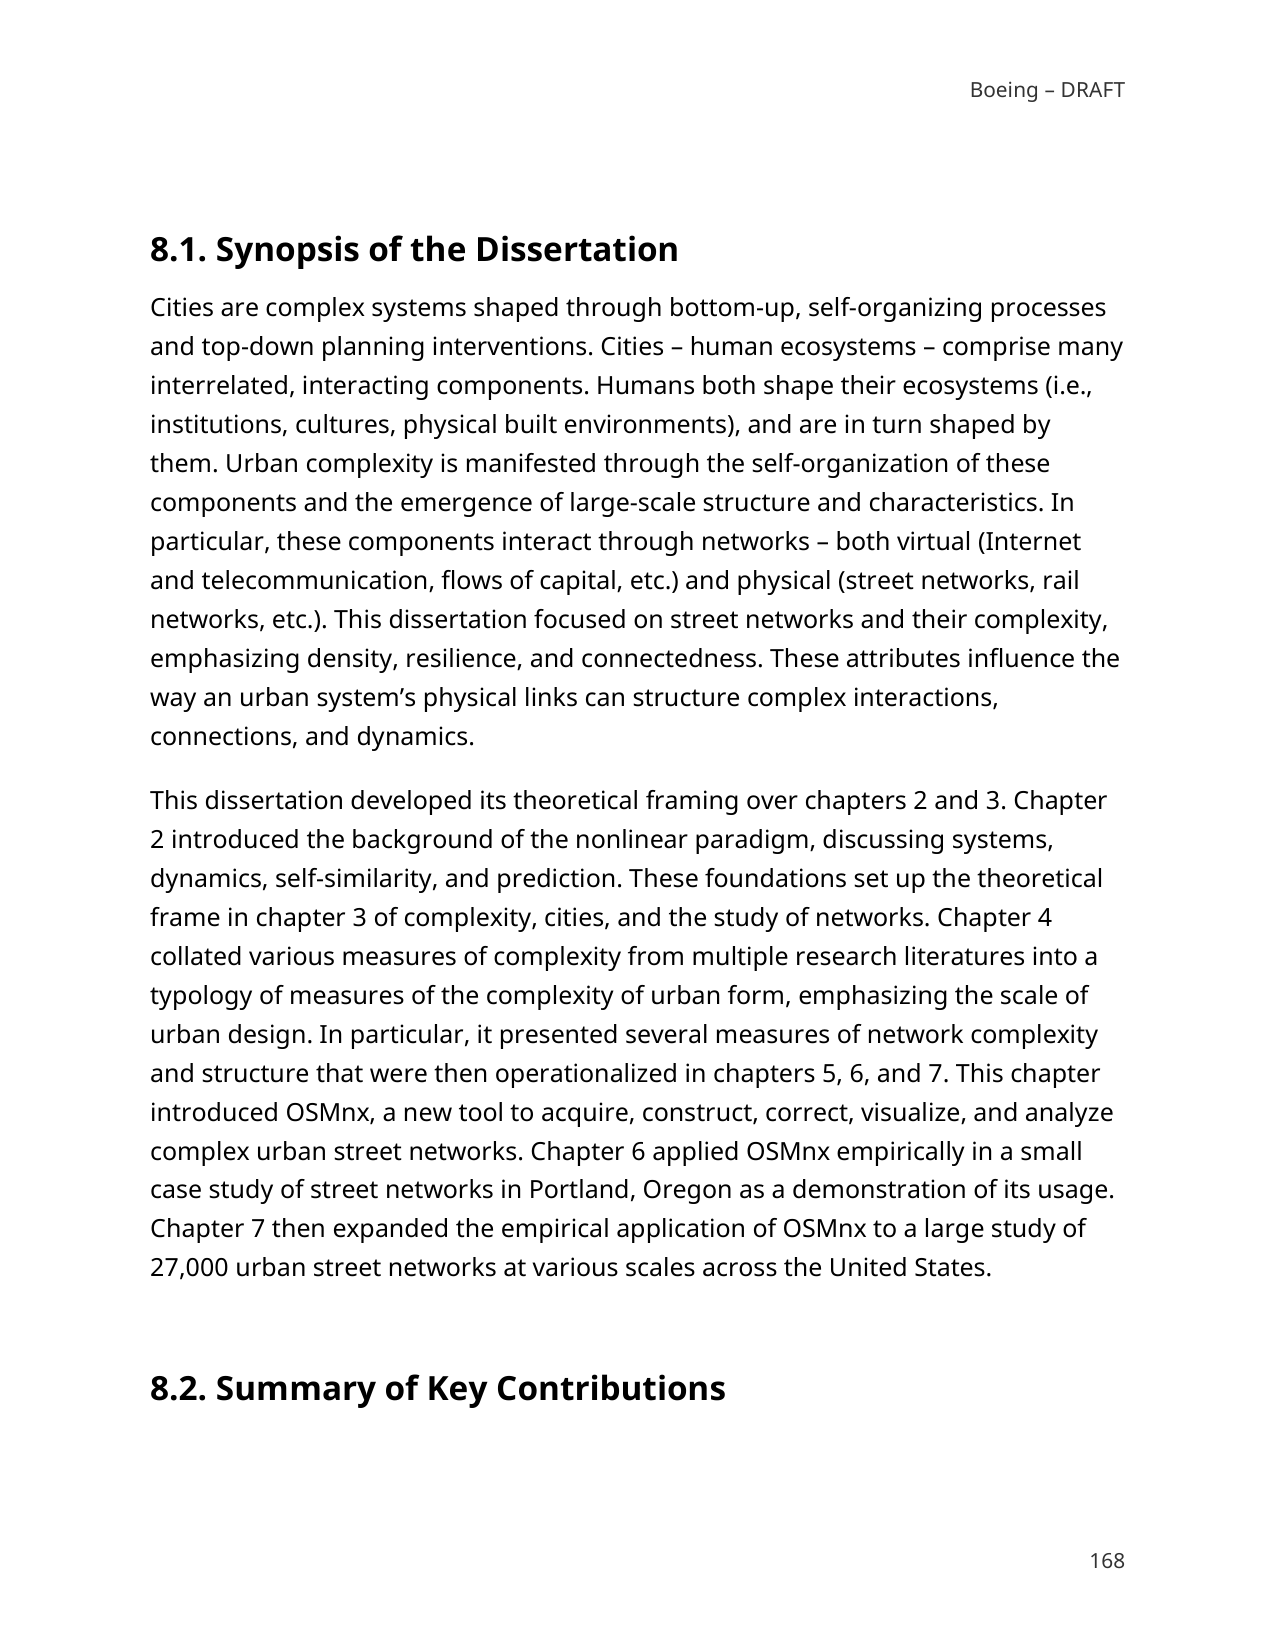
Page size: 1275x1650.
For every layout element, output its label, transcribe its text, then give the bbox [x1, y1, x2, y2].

text This dissertation developed its theoretical framing over chapters 2 and 3. Chapter 2 introduced the background of the nonlinear paradigm, discussing systems, dynamics, self-similarity, and prediction. These foundations set up the theoretical frame in chapter 3 of complexity, cities, and the study of networks. Chapter 4 collated various measures of complexity from multiple research literatures into a typology of measures of the complexity of urban form, emphasizing the scale of urban design. In particular, it presented several measures of network complexity and structure that were then operationalized in chapters 5, 6, and 7. This chapter introduced OSMnx, a new tool to acquire, construct, correct, visualize, and analyze complex urban street networks. Chapter 6 applied OSMnx empirically in a small case study of street networks in Portland, Oregon as a demonstration of its usage. Chapter 7 then expanded the empirical application of OSMnx to a large study of 27,000 urban street networks at various scales across the United States. [150, 783, 1125, 1284]
subtitle Synopsis of the Dissertation [150, 225, 1125, 271]
subtitle Summary of Key Contributions [150, 1364, 1125, 1410]
text Cities are complex systems shaped through bottom-up, self-organizing processes and top-down planning interventions. Cities – human ecosystems – comprise many interrelated, interacting components. Humans both shape their ecosystems (i.e., institutions, cultures, physical built environments), and are in turn shaped by them. Urban complexity is manifested through the self-organization of these components and the emergence of large-scale structure and characteristics. In particular, these components interact through networks – both virtual (Internet and telecommunication, flows of capital, etc.) and physical (street networks, rail networks, etc.). This dissertation focused on street networks and their complexity, emphasizing density, resilience, and connectedness. These attributes influence the way an urban system’s physical links can structure complex interactions, connections, and dynamics. [150, 290, 1125, 753]
